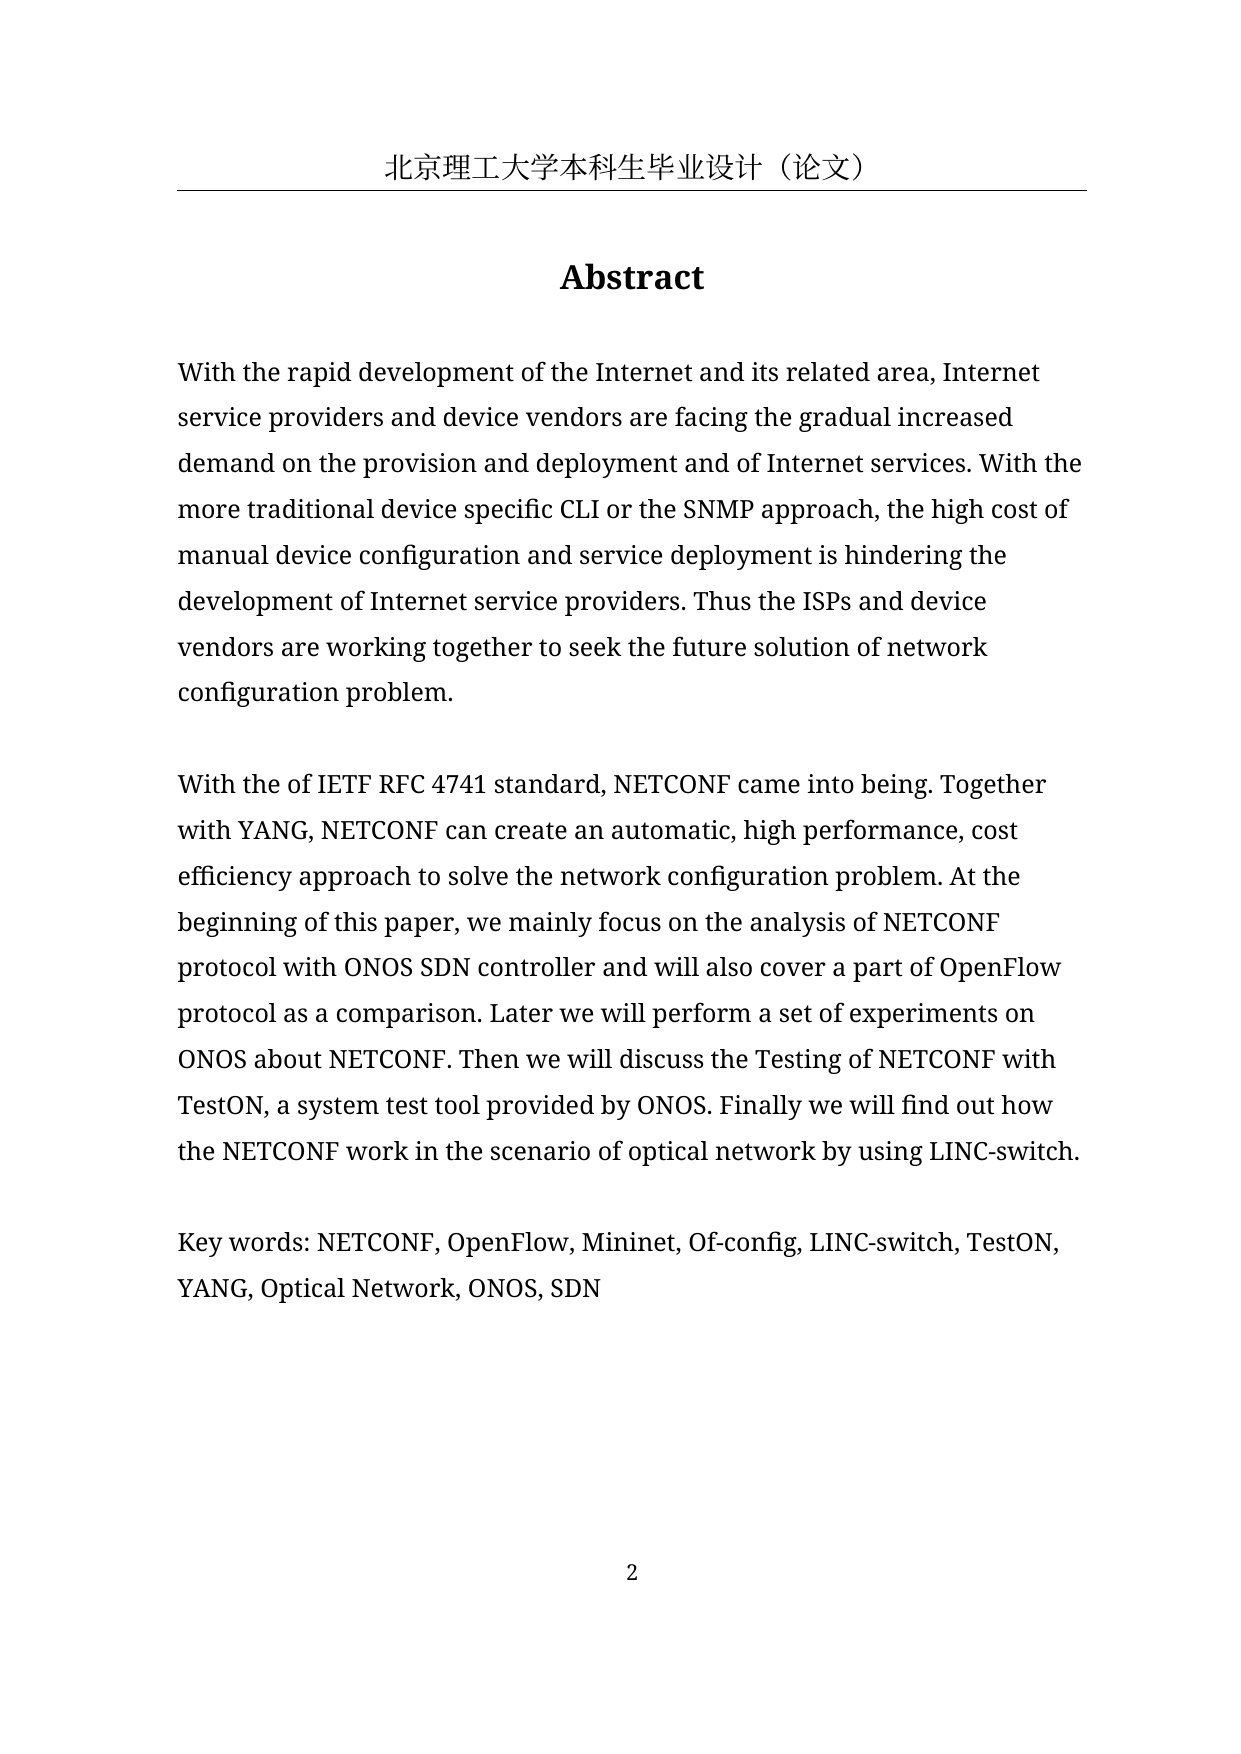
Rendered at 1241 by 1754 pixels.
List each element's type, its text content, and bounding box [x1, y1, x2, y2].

text With the of IETF RFC 4741 standard, NETCONF came into being. Together with YANG, NETCONF can create an automatic, high performance, cost efficiency approach to solve the network configuration problem. At the beginning of this paper, we mainly focus on the analysis of NETCONF protocol with ONOS SDN controller and will also cover a part of OpenFlow protocol as a comparison. Later we will perform a set of experiments on ONOS about NETCONF. Then we will discuss the Testing of NETCONF with TestON, a system test tool provided by ONOS. Finally we will find out how the NETCONF work in the scenario of optical network by using LINC-switch. [177, 757, 1087, 1169]
text Abstract [177, 253, 1087, 298]
text With the rapid development of the Internet and its related area, Internet service providers and device vendors are facing the gradual increased demand on the provision and deployment and of Internet services. With the more traditional device specific CLI or the SNMP approach, the high cost of manual device configuration and service deployment is hindering the development of Internet service providers. Thus the ISPs and device vendors are working together to seek the future solution of network configuration problem. [177, 344, 1087, 711]
text Key words: NETCONF, OpenFlow, Mininet, Of-config, LINC-switch, TestON, YANG, Optical Network, ONOS, SDN [177, 1215, 1087, 1307]
